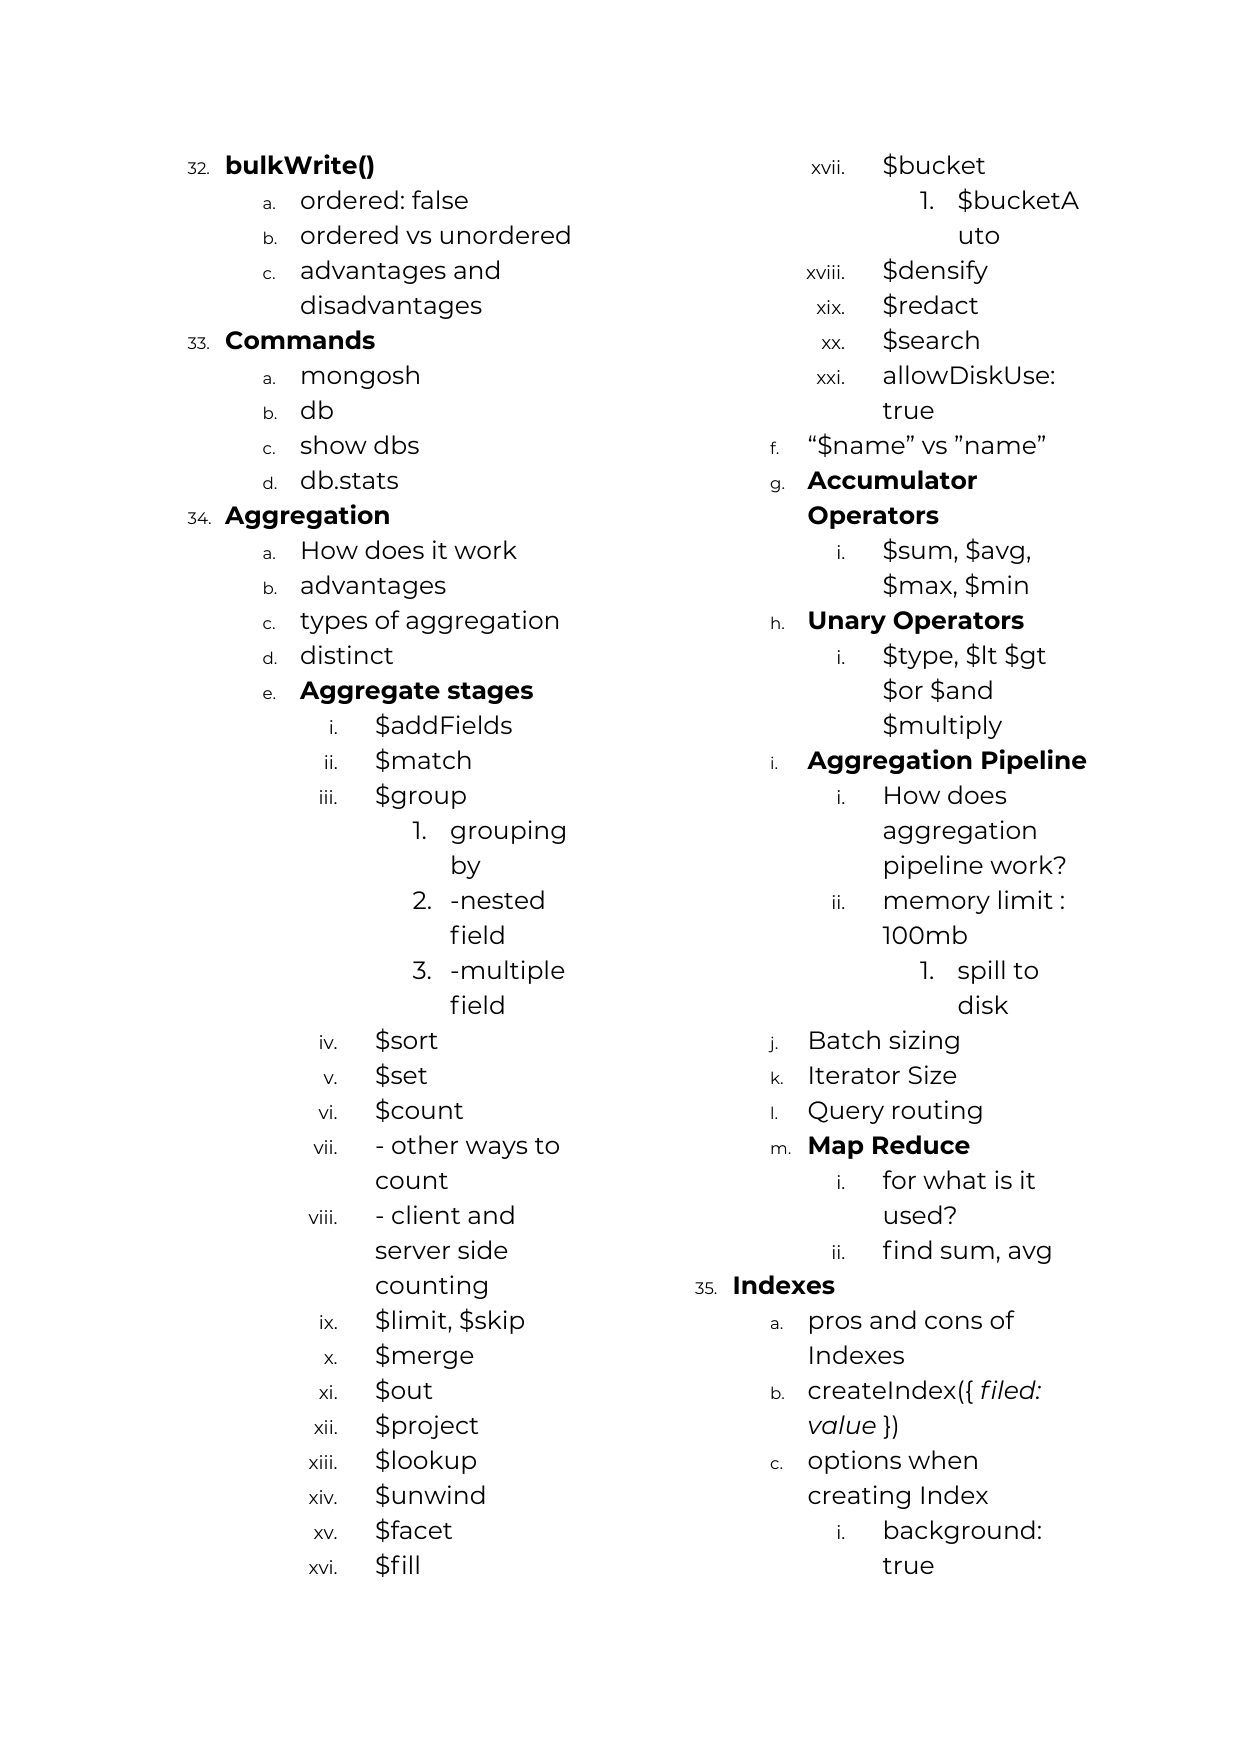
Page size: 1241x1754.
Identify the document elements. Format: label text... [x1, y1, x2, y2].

list -multiple field [412, 955, 582, 1021]
list background: true [845, 1515, 1090, 1581]
list createIndex({ filed: value }) [770, 1375, 1090, 1441]
list mongosh [262, 360, 582, 391]
list $lookup [337, 1445, 582, 1476]
list Commands [187, 325, 582, 356]
list Iterator Size [770, 1060, 1090, 1091]
list $limit, $skip [337, 1305, 582, 1336]
list find sum, avg [845, 1235, 1090, 1266]
list $out [337, 1375, 582, 1406]
list options when creating Index [770, 1445, 1090, 1511]
list $bucket [845, 150, 1090, 181]
list How does aggregation pipeline work? [845, 780, 1090, 881]
list Accumulator Operators [770, 465, 1090, 531]
list Query routing [770, 1095, 1090, 1126]
list types of aggregation [262, 605, 582, 636]
list Batch sizing [770, 1025, 1090, 1056]
list $addFields [337, 710, 582, 741]
list distinct [262, 640, 582, 671]
list memory limit : 100mb [845, 885, 1090, 951]
list Aggregate stages [262, 675, 582, 706]
list $count [337, 1095, 582, 1126]
list ordered: false [262, 185, 582, 216]
list advantages [262, 570, 582, 601]
list $sum, $avg, $max, $min [845, 535, 1090, 601]
list Indexes [695, 1270, 1090, 1301]
list ordered vs unordered [262, 220, 582, 251]
list for what is it used? [845, 1165, 1090, 1231]
list $set [337, 1060, 582, 1091]
list $bucketAuto [920, 185, 1090, 251]
list $type, $lt $gt $or $and $multiply [845, 640, 1090, 741]
list db.stats [262, 465, 582, 496]
list $project [337, 1410, 582, 1441]
list - other ways to count [337, 1130, 582, 1196]
list show dbs [262, 430, 582, 461]
list Aggregation Pipeline [770, 745, 1090, 776]
list Unary Operators [770, 605, 1090, 636]
list Map Reduce [770, 1130, 1090, 1161]
list “$name” vs ”name” [770, 430, 1090, 461]
list - client and server side counting [337, 1200, 582, 1301]
list $group [337, 780, 582, 811]
list pros and cons of Indexes [770, 1305, 1090, 1371]
list allowDiskUse: true [845, 360, 1090, 426]
list grouping by [412, 815, 582, 881]
list $search [845, 325, 1090, 356]
list $fill [337, 1550, 582, 1581]
list $densify [845, 255, 1090, 286]
list $redact [845, 290, 1090, 321]
list $merge [337, 1340, 582, 1371]
list advantages and disadvantages [262, 255, 582, 321]
list -nested field [412, 885, 582, 951]
list $sort [337, 1025, 582, 1056]
list bulkWrite() [187, 150, 582, 181]
list db [262, 395, 582, 426]
list $facet [337, 1515, 582, 1546]
list Aggregation [187, 500, 582, 531]
list $unwind [337, 1480, 582, 1511]
list $match [337, 745, 582, 776]
list spill to disk [920, 955, 1090, 1021]
list How does it work [262, 535, 582, 566]
